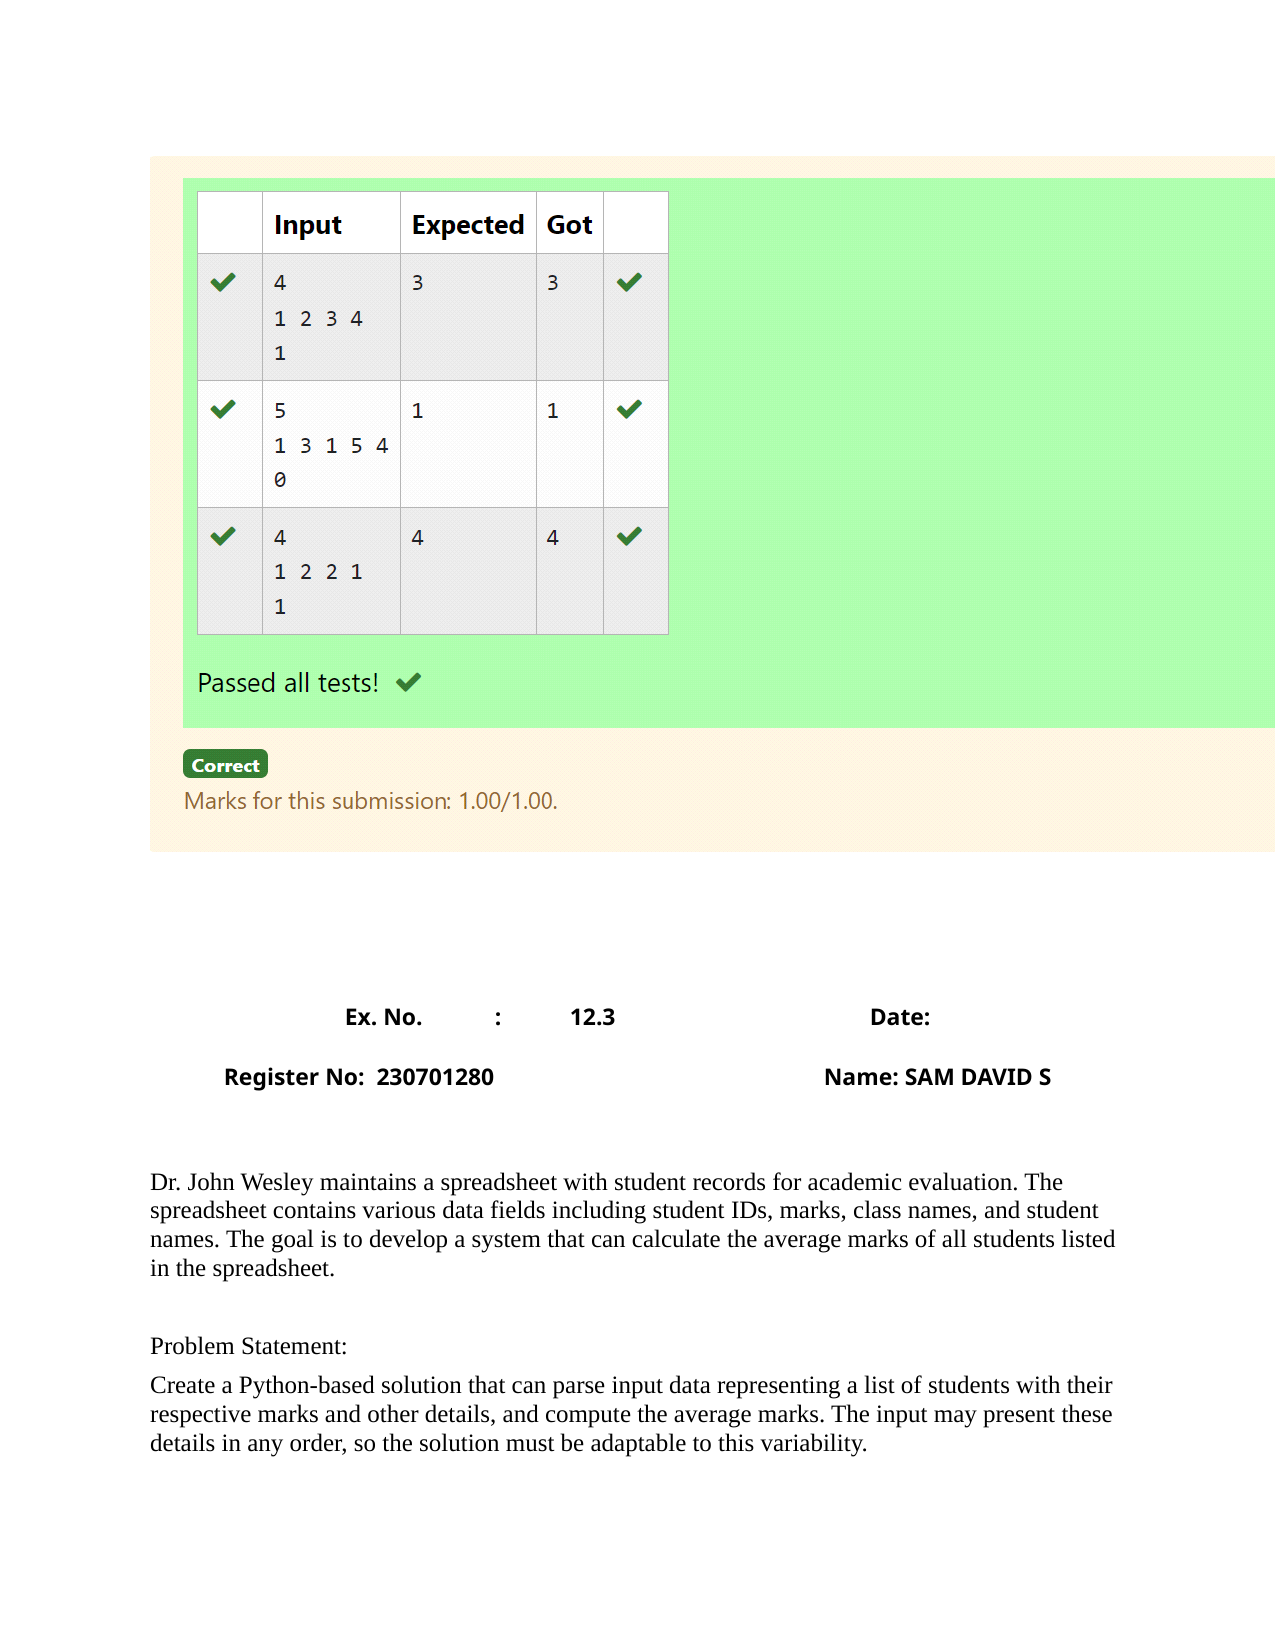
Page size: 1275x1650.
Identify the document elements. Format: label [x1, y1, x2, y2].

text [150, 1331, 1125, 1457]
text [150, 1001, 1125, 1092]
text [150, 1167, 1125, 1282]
picture [150, 150, 1275, 869]
